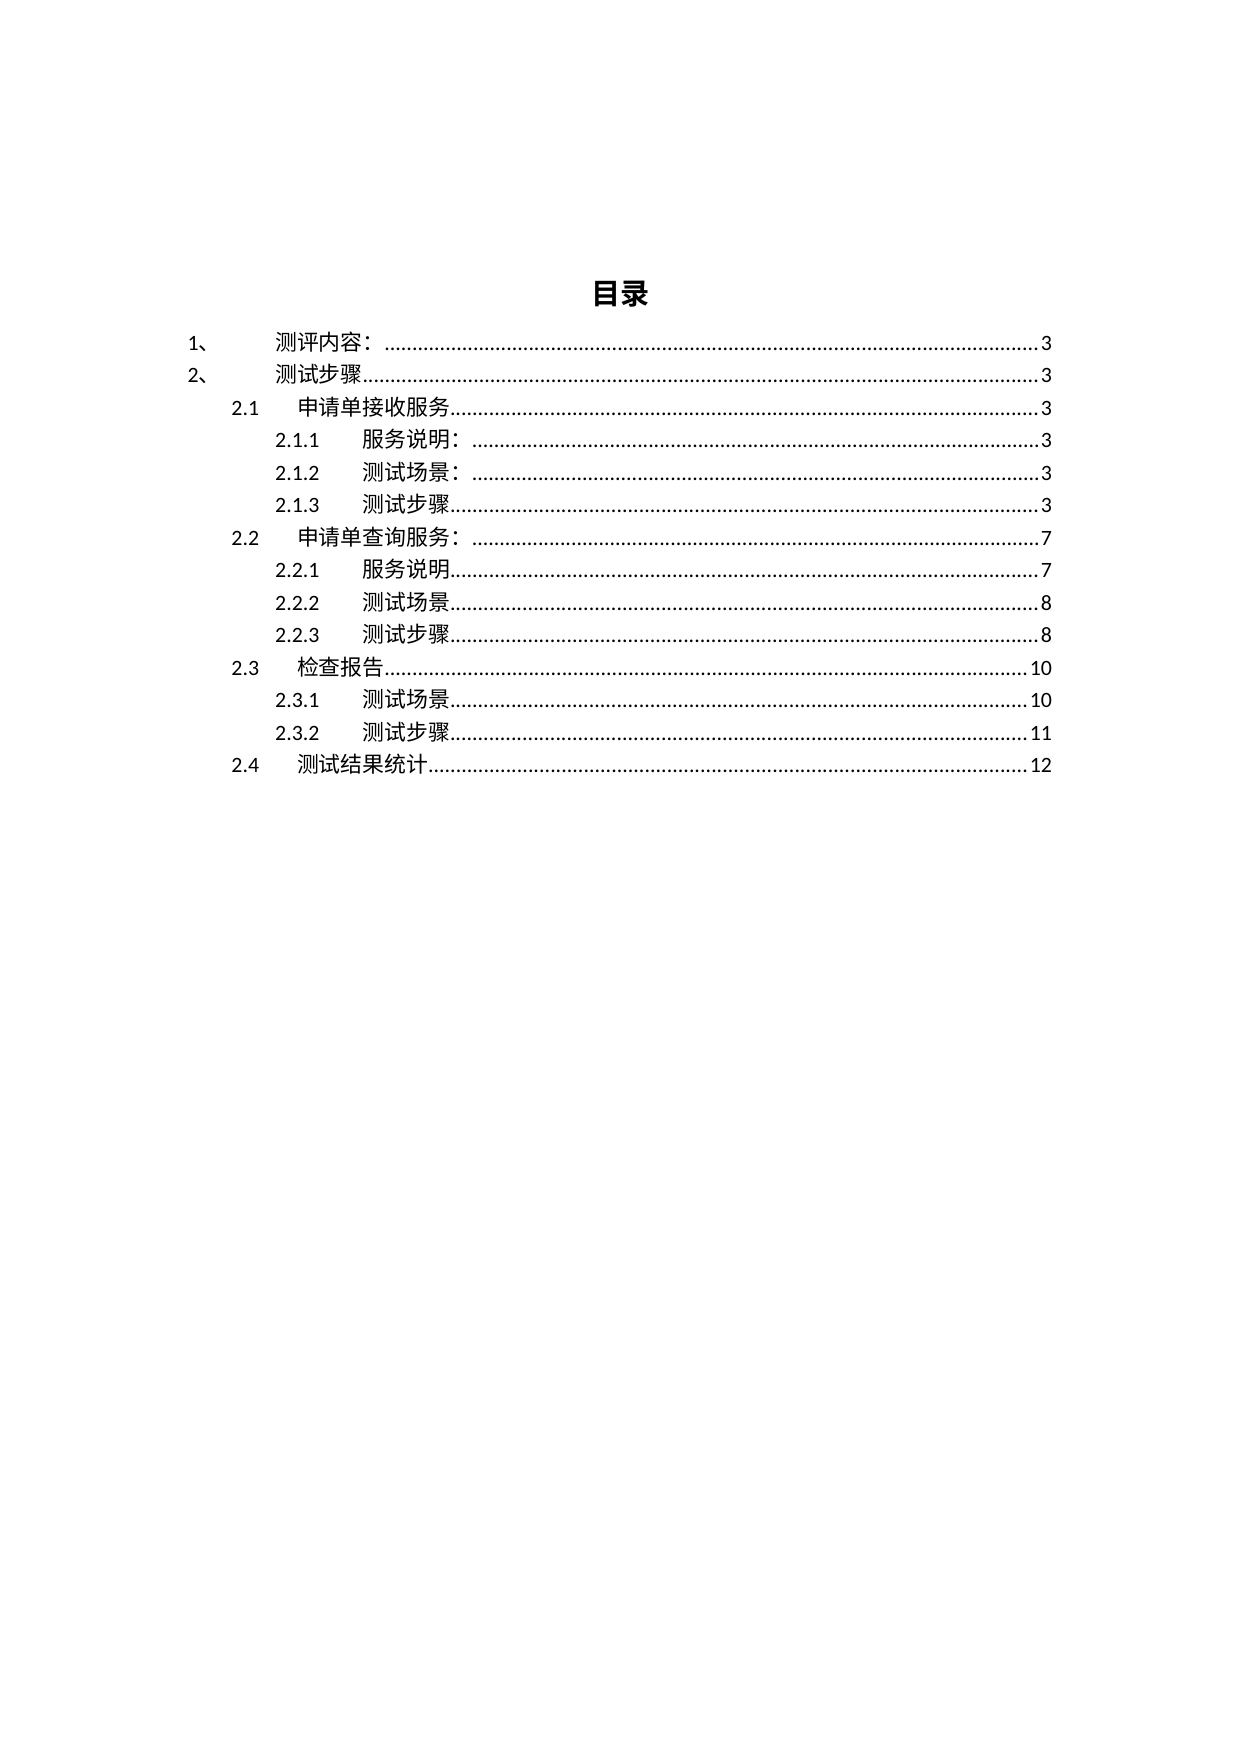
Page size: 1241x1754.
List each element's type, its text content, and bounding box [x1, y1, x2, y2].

text 2.3.1 测试场景 10 [275, 682, 1053, 714]
text 2、 测试步骤 3 [187, 357, 1053, 389]
text 目录 [187, 259, 1053, 324]
text 1、 测评内容： 3 [187, 324, 1053, 357]
text 2.2.3 测试步骤 8 [275, 617, 1053, 649]
text 2.1.3 测试步骤 3 [275, 487, 1053, 519]
text 2.2.2 测试场景 8 [275, 584, 1053, 617]
text 2.2 申请单查询服务： 7 [231, 519, 1053, 552]
text 2.3 检查报告 10 [231, 649, 1053, 682]
text 2.4 测试结果统计 12 [231, 747, 1053, 779]
text 2.1.2 测试场景： 3 [275, 454, 1053, 487]
text 2.3.2 测试步骤 11 [275, 714, 1053, 747]
text 2.1 申请单接收服务 3 [231, 389, 1053, 422]
text 2.2.1 服务说明 7 [275, 552, 1053, 584]
text 2.1.1 服务说明： 3 [275, 422, 1053, 454]
